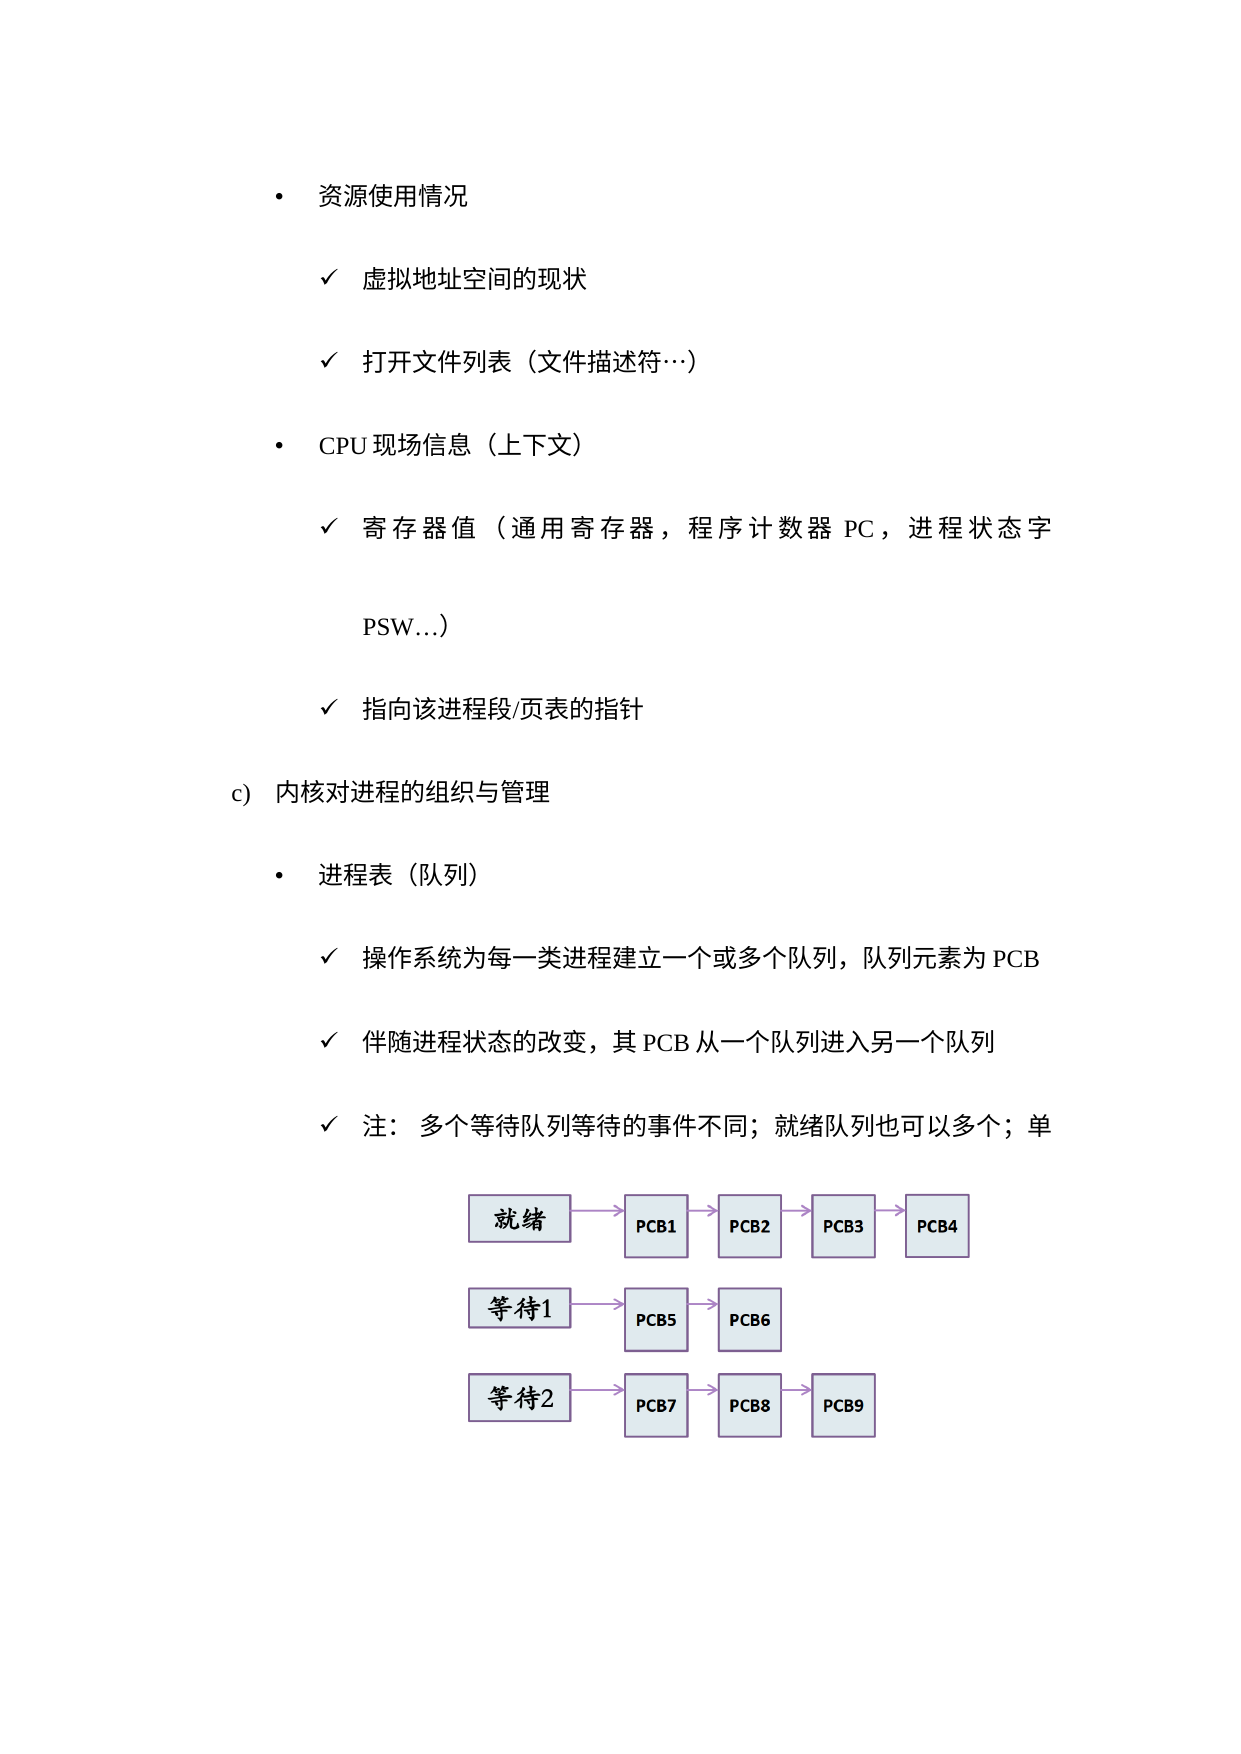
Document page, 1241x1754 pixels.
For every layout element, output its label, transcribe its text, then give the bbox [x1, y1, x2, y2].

list 寄存器值（通用寄存器，程序计数器PC，进程状态字PSW…） [319, 494, 1053, 657]
list 内核对进程的组织与管理 [231, 758, 1053, 823]
list 操作系统为每一类进程建立一个或多个队列，队列元素为PCB [319, 924, 1053, 989]
list 资源使用情况 [275, 162, 1053, 227]
list CPU现场信息（上下文） [275, 411, 1053, 476]
list 注： ﻿多个等待队列等待的事件不同；﻿就绪队列也可以多个；﻿单CPU情况下，运行队列中只有一个进程 [319, 1091, 1053, 1156]
picture [461, 1184, 974, 1442]
list 进程表（队列） [275, 841, 1053, 906]
list 打开文件列表（文件描述符…） [319, 328, 1053, 393]
list 虚拟地址空间的现状 [319, 245, 1053, 310]
list 伴随进程状态的改变，其PCB从一个队列进入另一个队列 [319, 1008, 1053, 1073]
list 指向该进程段/页表的指针 [319, 675, 1053, 740]
